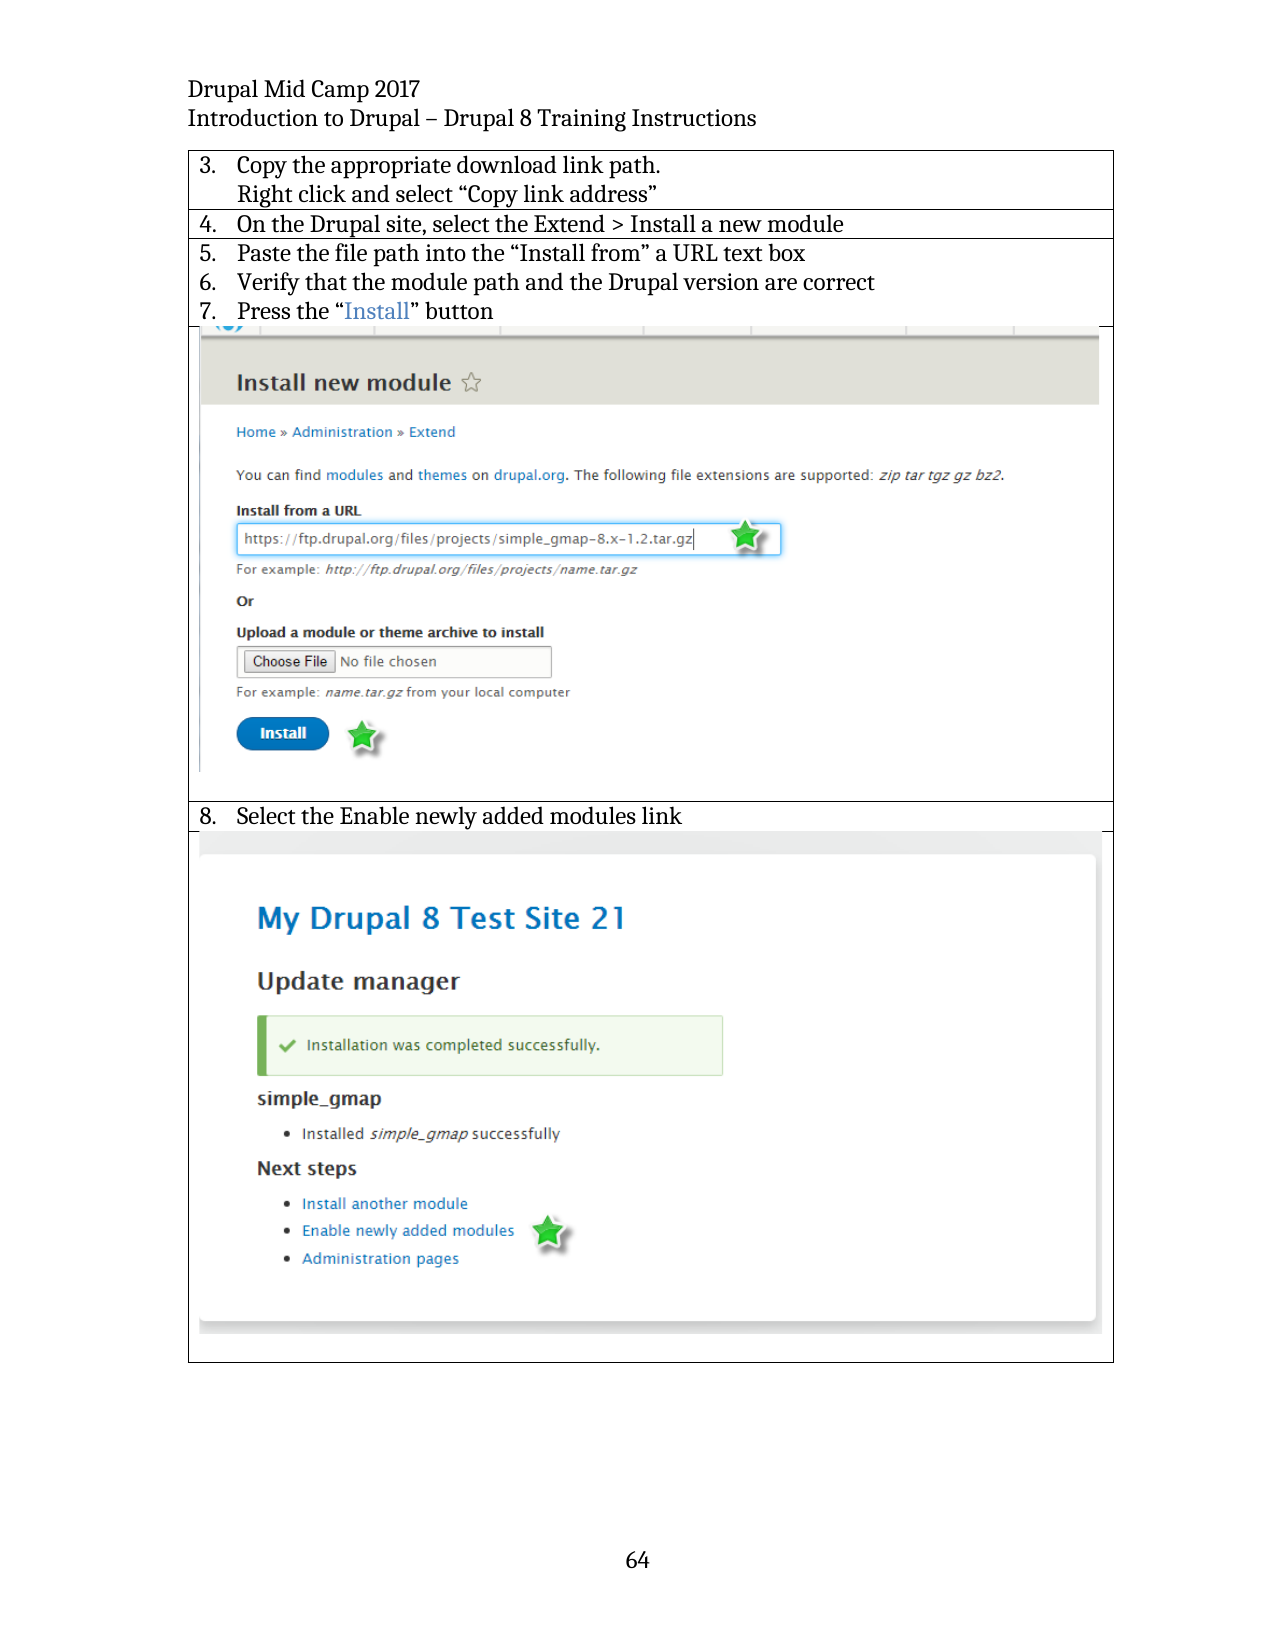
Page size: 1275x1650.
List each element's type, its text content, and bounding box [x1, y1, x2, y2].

table_cell Paste the file path into the “Install from” a URL text box Verify that the module path and the Drupal version are correct Press the “Install” button [189, 239, 1113, 326]
table_header Copy the appropriate download link path. Right click and select “Copy link address” [189, 151, 1113, 208]
picture [199, 326, 1100, 772]
table_cell Select the Enable newly added modules link [189, 802, 1113, 831]
picture [199, 831, 1103, 1334]
table_cell On the Drupal site, select the Extend > Install a new module [189, 210, 1113, 238]
table_cell [189, 327, 1113, 801]
table_cell [189, 832, 1113, 1362]
